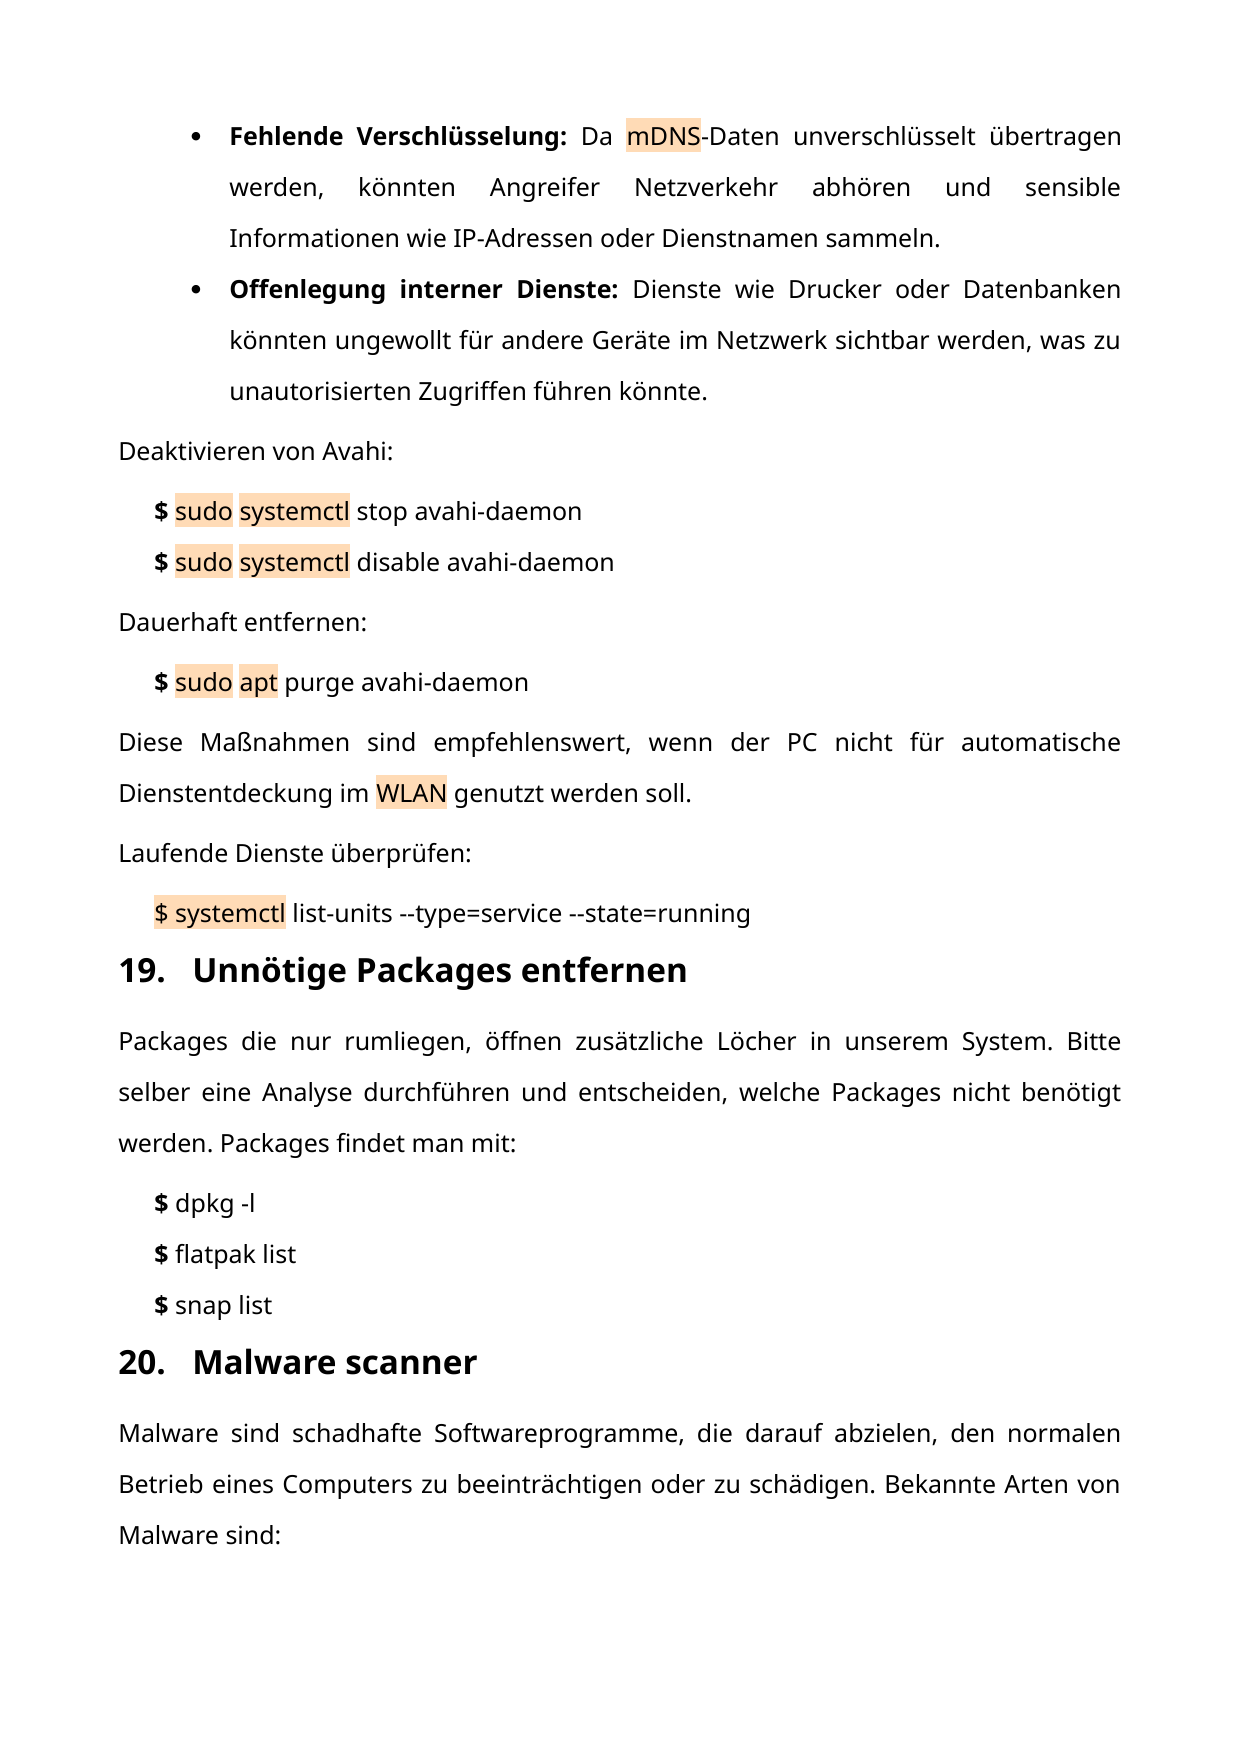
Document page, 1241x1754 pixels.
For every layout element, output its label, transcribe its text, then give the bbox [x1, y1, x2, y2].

subtitle Malware scanner [118, 1339, 1122, 1384]
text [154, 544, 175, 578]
text $ dpkg -l [154, 1186, 1122, 1220]
text $ sudo systemctl disable avahi-daemon [350, 544, 1122, 578]
text Laufende Dienste überprüfen: [118, 835, 1122, 869]
text Malware sind schadhafte Softwareprogramme, die darauf abzielen, den normalen Betrieb eines Computers zu beeinträchtigen oder zu schädigen. Bekannte Arten von Malware sind: [118, 1416, 1122, 1552]
text $ snap list [154, 1288, 1122, 1322]
text $ flatpak list [154, 1237, 1122, 1271]
list Offenlegung interner Dienste: Dienste wie Drucker oder Datenbanken könnten ungewollt für andere Geräte im Netzwerk sichtbar werden, was zu unautorisierten Zugriffen führen könnte. [192, 271, 1122, 407]
text $ sudo systemctl stop avahi-daemon [350, 493, 1122, 527]
text $ systemctl list-units --type=service --state=running [286, 895, 1122, 929]
text Packages die nur rumliegen, öffnen zusätzliche Löcher in unserem System. Bitte selber eine Analyse durchführen und entscheiden, welche Packages nicht benötigt werden. Packages findet man mit: [118, 1023, 1122, 1160]
text Deaktivieren von Avahi: [118, 433, 1122, 467]
text Dauerhaft entfernen: [118, 604, 1122, 638]
text $ sudo apt purge avahi-daemon [278, 664, 1122, 698]
text Diese Maßnahmen sind empfehlenswert, wenn der PC nicht für automatische Dienstentdeckung im WLAN genutzt werden soll. [118, 724, 1122, 809]
subtitle Unnötige Packages entfernen [118, 946, 1122, 992]
list Fehlende Verschlüsselung: Da mDNS-Daten unverschlüsselt übertragen werden, könnten Angreifer Netzverkehr abhören und sensible Informationen wie IP-Adressen oder Dienstnamen sammeln. [192, 118, 1122, 254]
